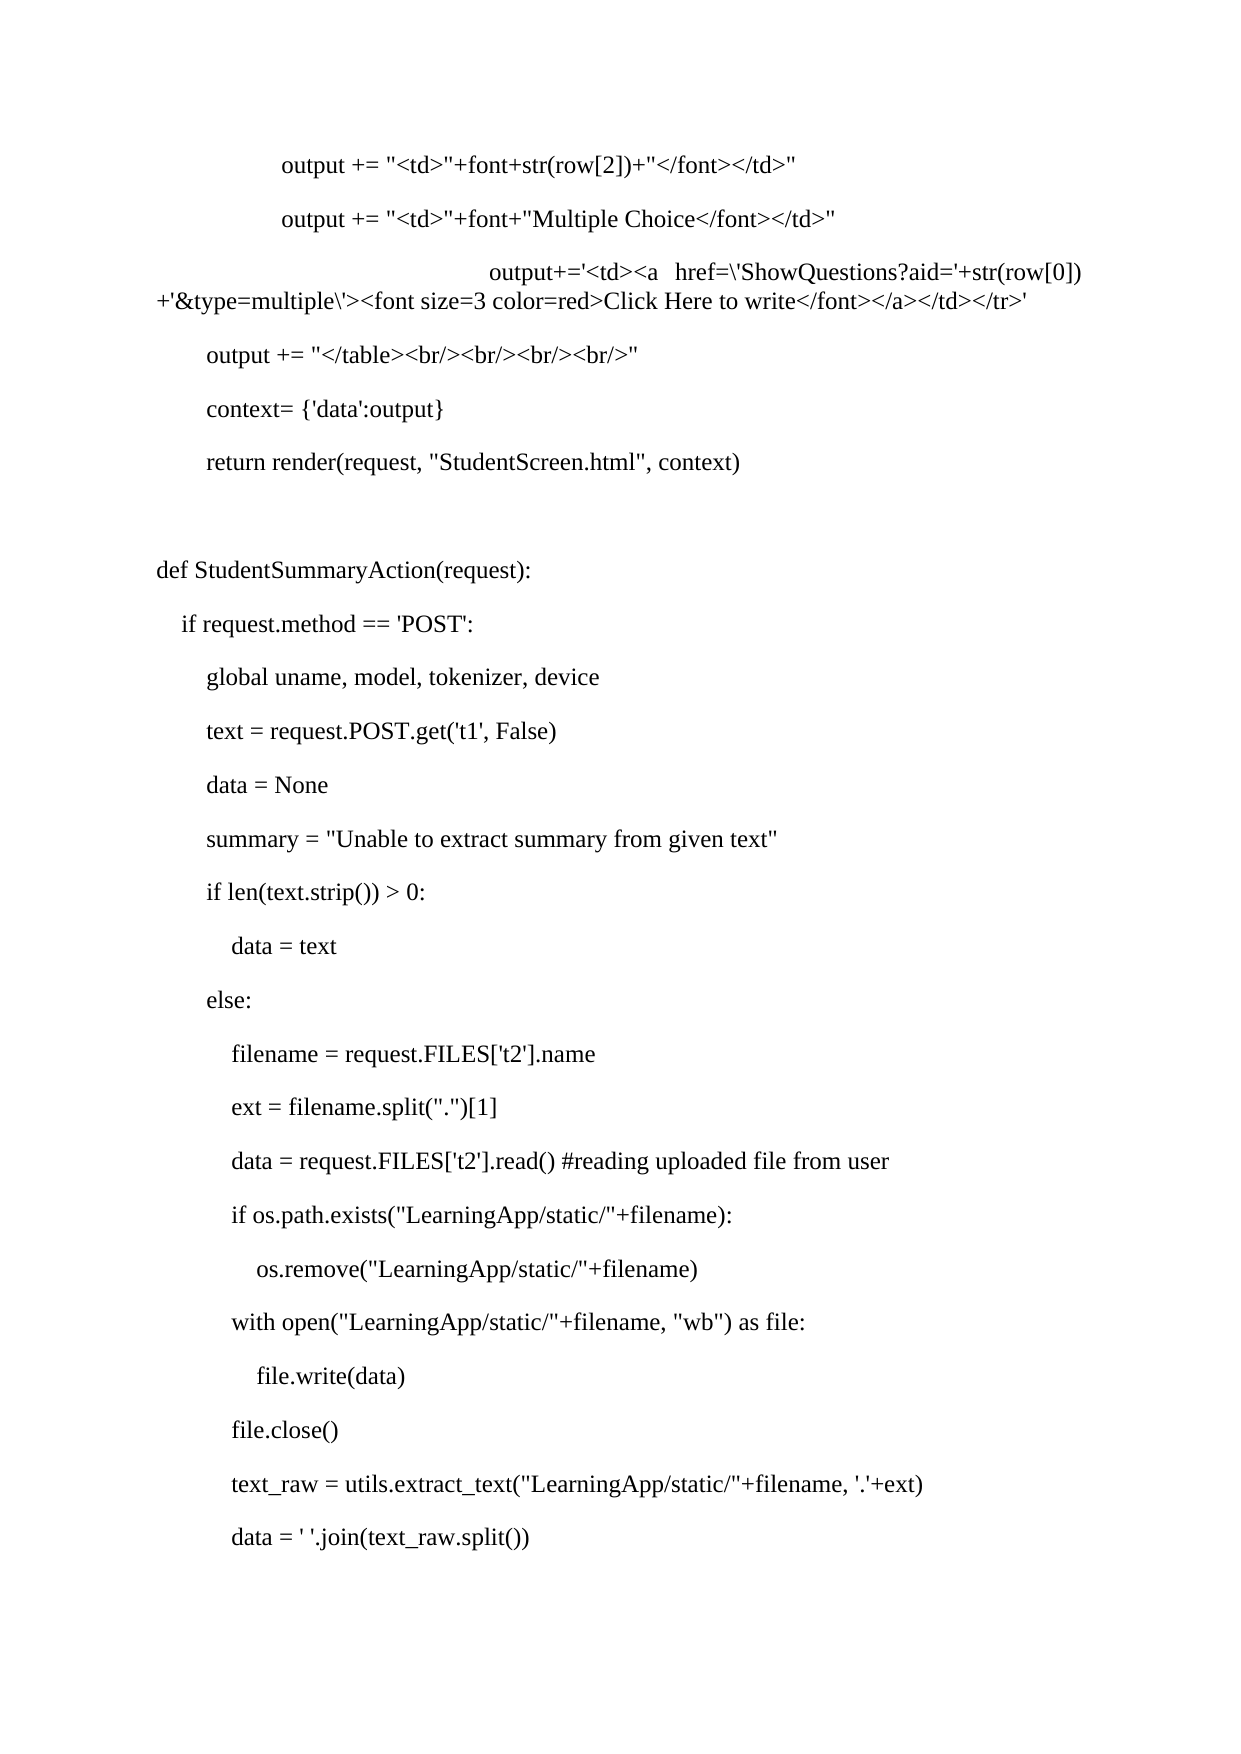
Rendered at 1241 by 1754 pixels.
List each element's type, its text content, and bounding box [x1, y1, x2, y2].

text def StudentSummaryAction(request): [156, 555, 1084, 584]
text file.close() [156, 1415, 1084, 1444]
text ext = filename.split(".")[1] [156, 1092, 1084, 1121]
text context= {'data':output} [156, 394, 1084, 422]
text if len(text.strip()) > 0: [156, 877, 1084, 906]
text summary = "Unable to extract summary from given text" [156, 824, 1084, 852]
text filename = request.FILES['t2'].name [156, 1039, 1084, 1067]
text output += "<td>"+font+"Multiple Choice</font></td>" [156, 204, 1084, 232]
text file.write(data) [156, 1361, 1084, 1390]
text data = ' '.join(text_raw.split()) [156, 1522, 1084, 1551]
text return render(request, "StudentScreen.html", context) [156, 447, 1084, 476]
text global uname, model, tokenizer, device [156, 662, 1084, 691]
text output+='<td><a href=\'ShowQuestions?aid='+str(row[0])+'&type=multiple\'><font size=3 color=red>Click Here to write</font></a></td></tr>' [156, 257, 1084, 315]
text text_raw = utils.extract_text("LearningApp/static/"+filename, '.'+ext) [156, 1469, 1084, 1497]
text with open("LearningApp/static/"+filename, "wb") as file: [156, 1307, 1084, 1336]
text data = request.FILES['t2'].read() #reading uploaded file from user [156, 1146, 1084, 1175]
text os.remove("LearningApp/static/"+filename) [156, 1254, 1084, 1282]
text if request.method == 'POST': [156, 609, 1084, 637]
text output += "<td>"+font+str(row[2])+"</font></td>" [156, 150, 1084, 179]
text text = request.POST.get('t1', False) [156, 716, 1084, 745]
text if os.path.exists("LearningApp/static/"+filename): [156, 1200, 1084, 1229]
text output += "</table><br/><br/><br/><br/>" [156, 340, 1084, 369]
text else: [156, 985, 1084, 1014]
text data = text [156, 931, 1084, 960]
text data = None [156, 770, 1084, 799]
